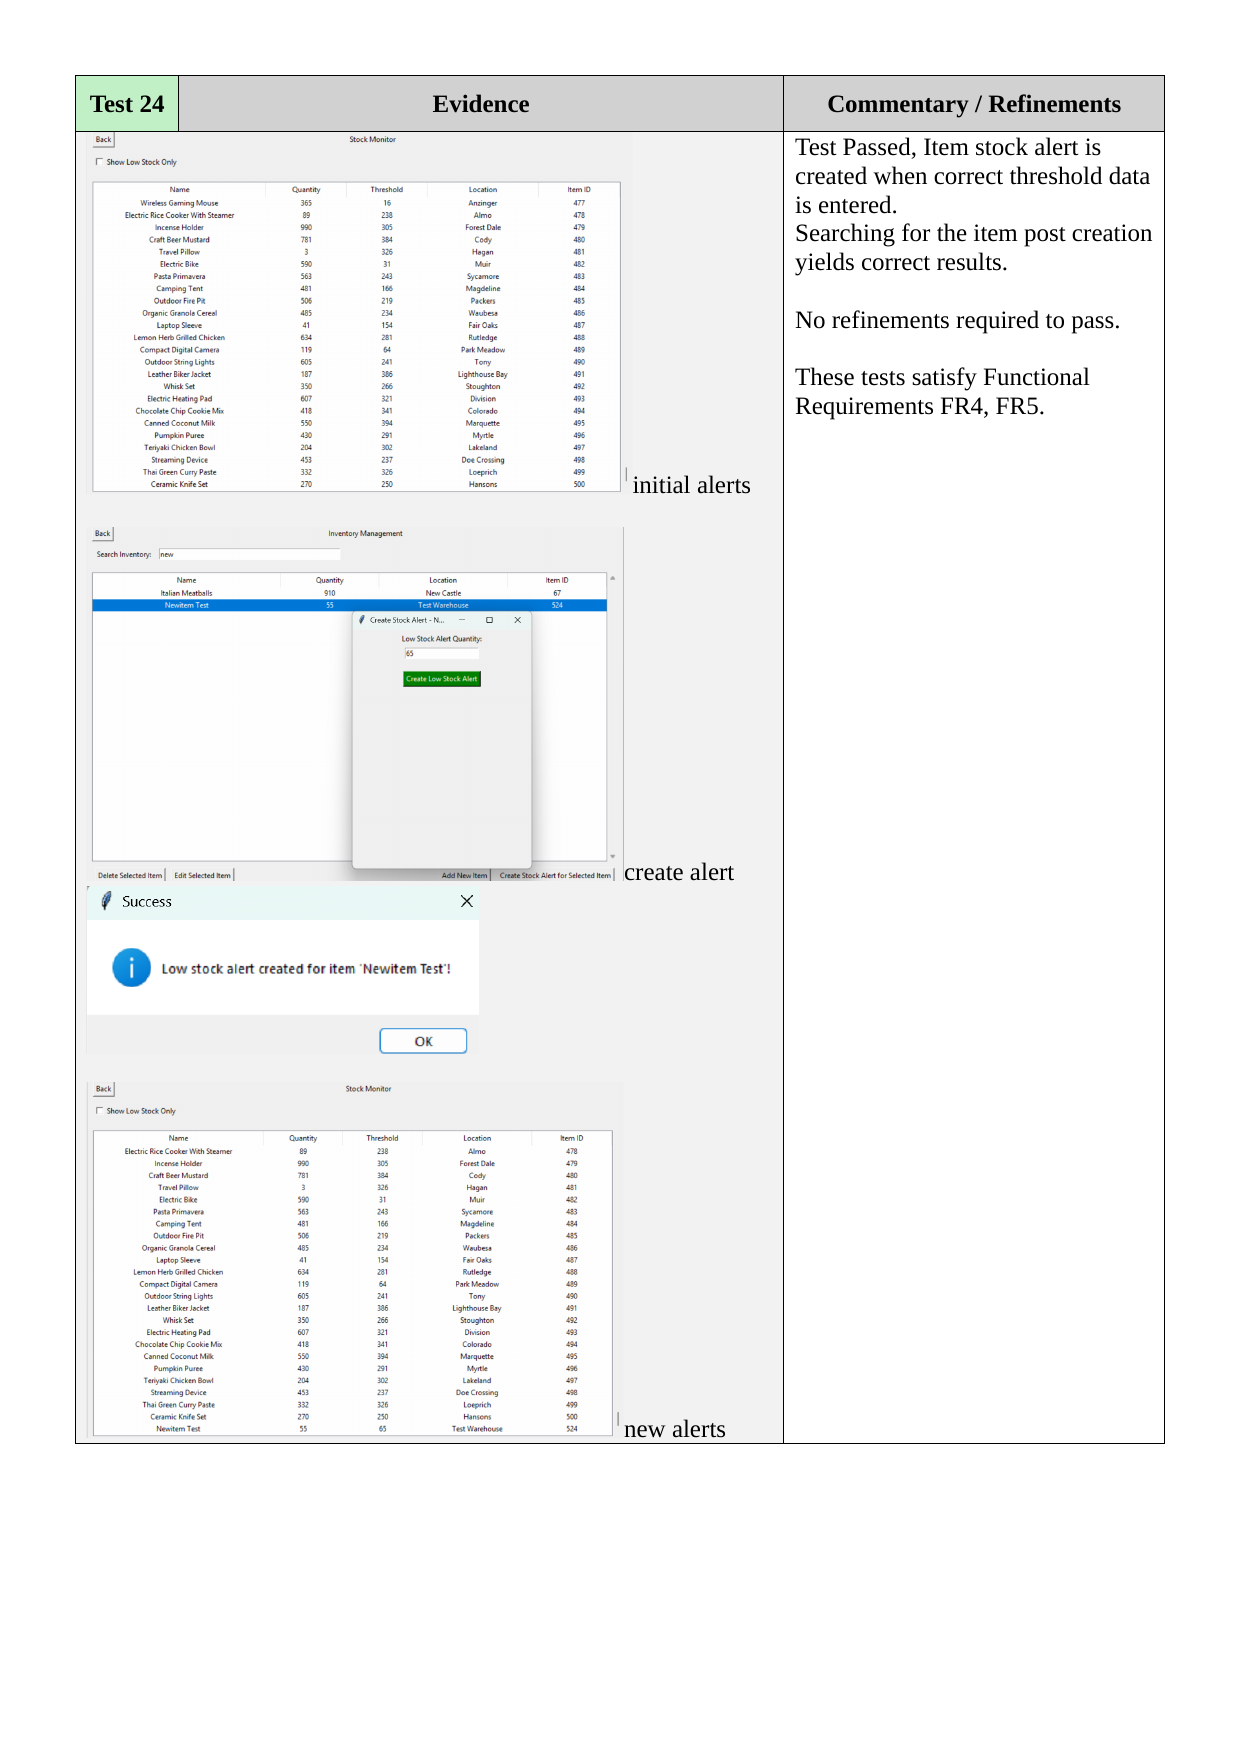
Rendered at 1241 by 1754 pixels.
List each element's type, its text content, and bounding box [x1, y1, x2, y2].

table_header Evidence [179, 76, 783, 131]
picture [86, 132, 633, 494]
picture [86, 886, 479, 1054]
table_cell initial alerts create alert new alerts [76, 132, 783, 1443]
table_header Test 24 [76, 76, 178, 131]
picture [86, 527, 624, 881]
picture [86, 1082, 624, 1438]
table_header Commentary / Refinements [784, 76, 1164, 131]
table_cell Test Passed, Item stock alert is created when correct threshold data is entered. Searching for the item post creation yields correct results. No refinements required to pass. These tests satisfy Functional Requirements FR4, FR5. [784, 132, 1164, 1443]
